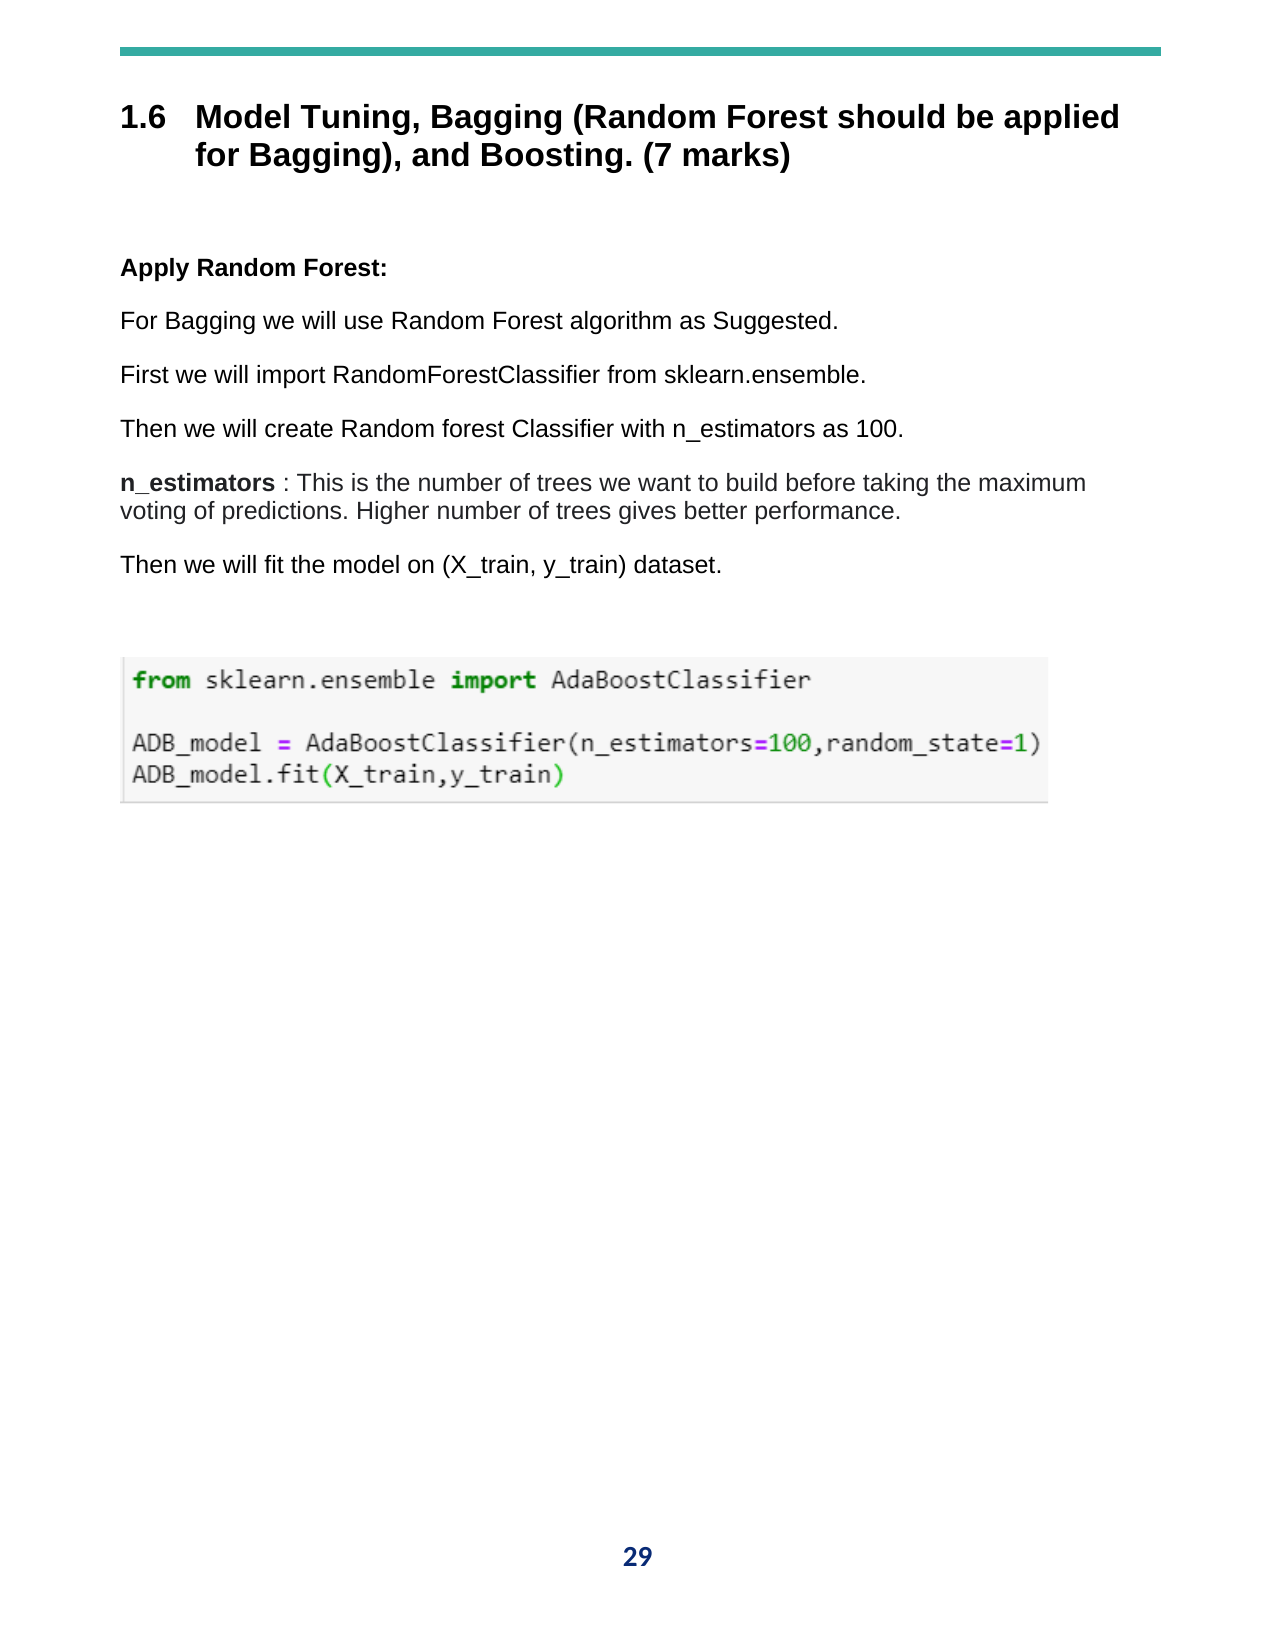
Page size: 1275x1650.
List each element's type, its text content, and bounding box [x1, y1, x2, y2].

text For Bagging we will use Random Forest algorithm as Suggested. [120, 306, 1155, 335]
list Model Tuning, Bagging (Random Forest should be applied for Bagging), and Boosting. (7 marks) [120, 97, 1155, 174]
text Then we will fit the model on (X_train, y_train) dataset. [120, 550, 1155, 579]
text Apply Random Forest: [120, 252, 1155, 281]
text Then we will create Random forest Classifier with n_estimators as 100. [120, 414, 1155, 442]
picture [120, 657, 1049, 805]
text n_estimators : This is the number of trees we want to build before taking the maximum voting of predictions. Higher number of trees gives better performance. [120, 467, 1155, 525]
text First we will import RandomForestClassifier from sklearn.ensemble. [120, 360, 1155, 389]
